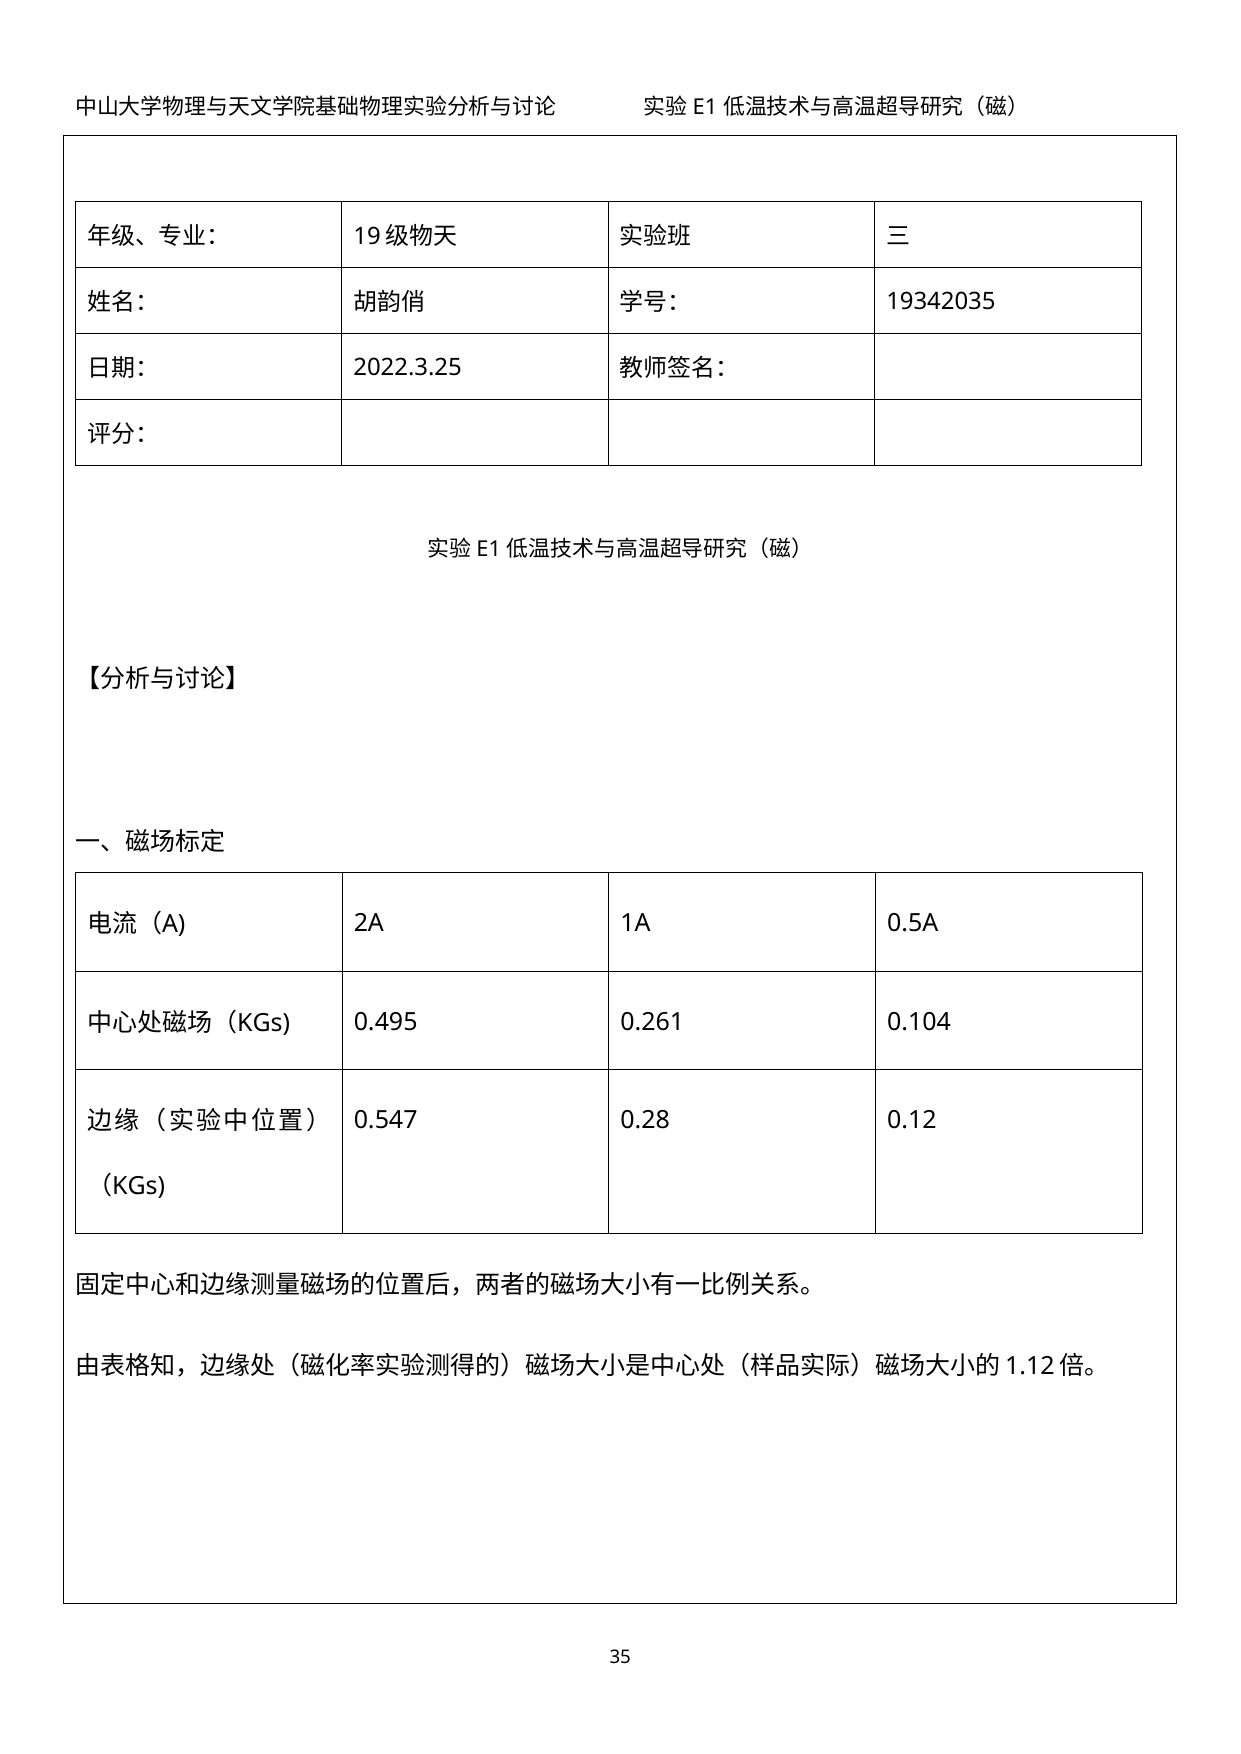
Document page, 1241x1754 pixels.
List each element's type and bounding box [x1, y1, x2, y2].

table_header [64, 136, 1176, 1603]
